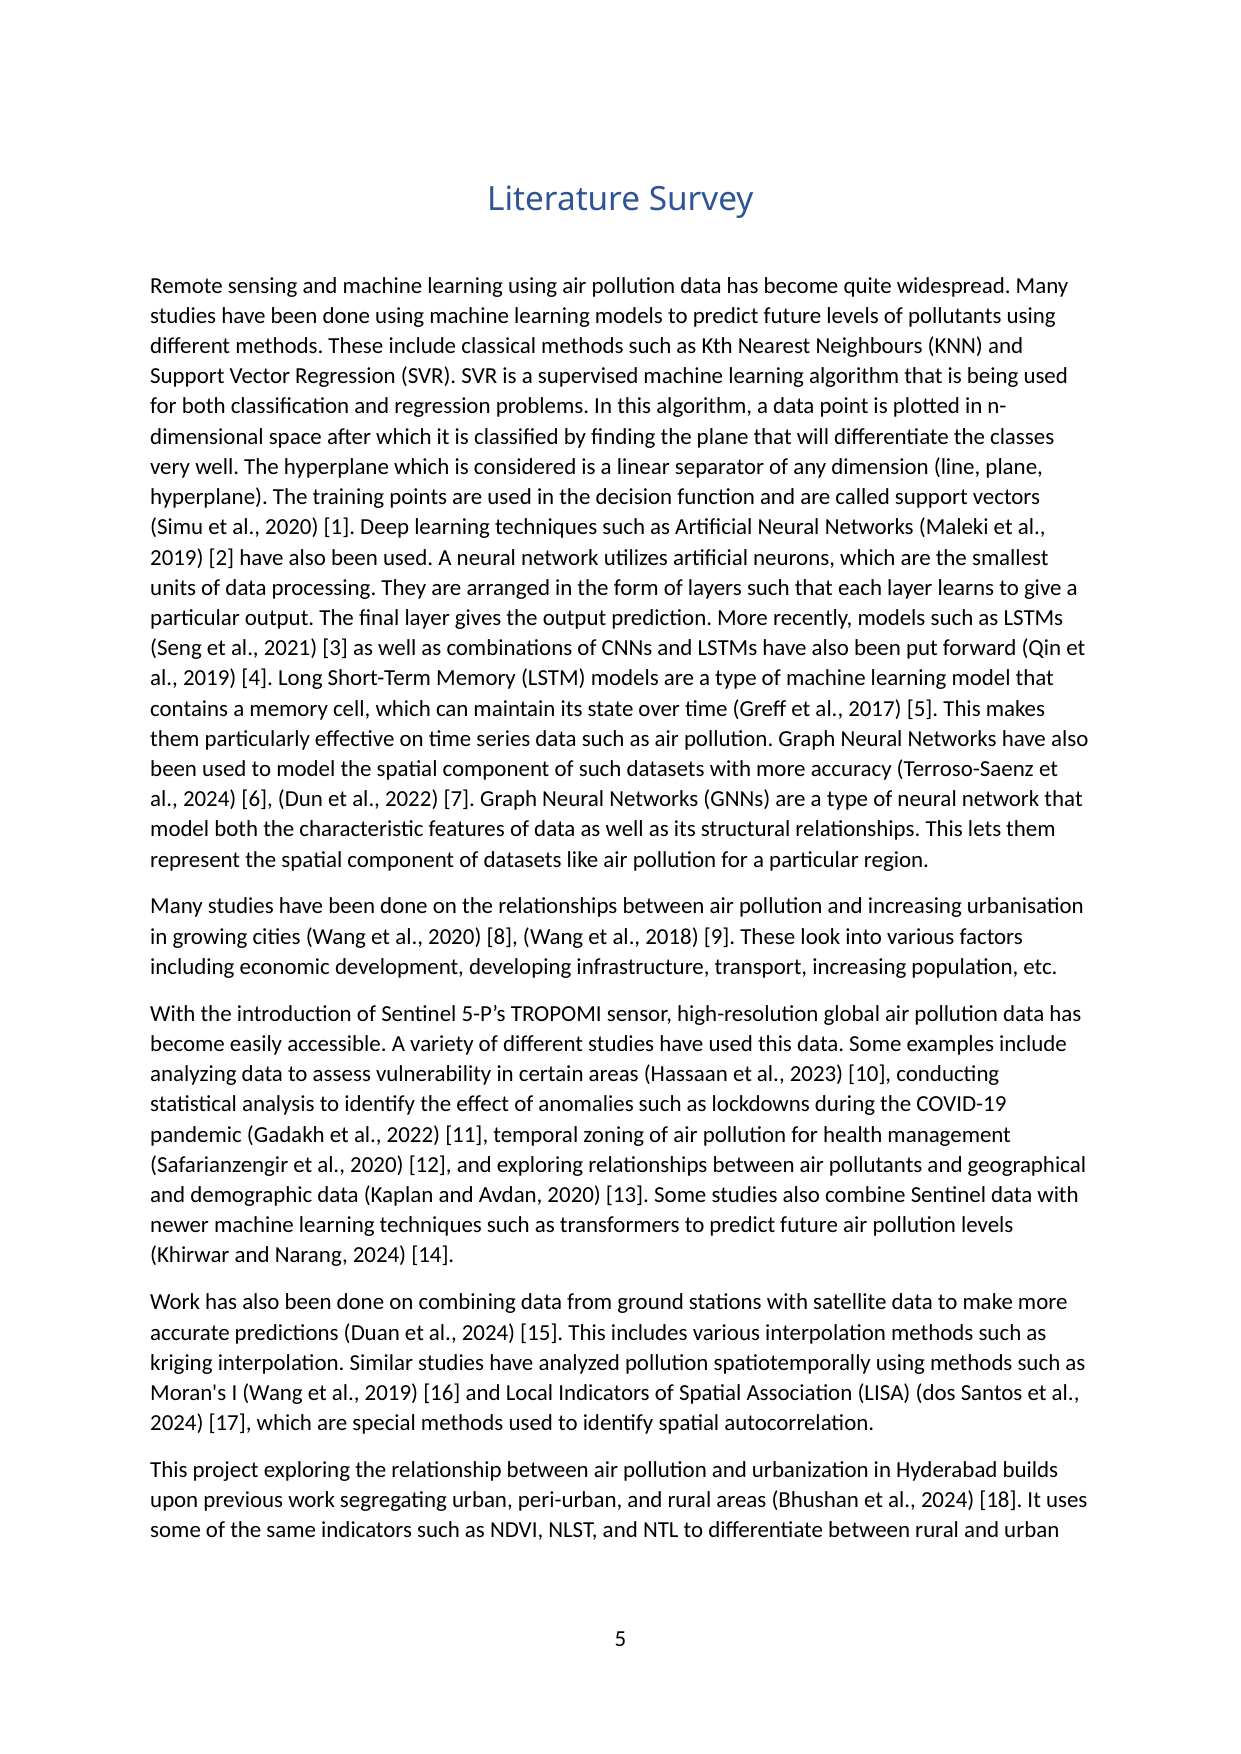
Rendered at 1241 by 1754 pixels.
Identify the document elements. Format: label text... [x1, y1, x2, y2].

subtitle Literature Survey [150, 175, 1090, 220]
text Remote sensing and machine learning using air pollution data has become quite widespread. Many studies have been done using machine learning models to predict future levels of pollutants using different methods. These include classical methods such as Kth Nearest Neighbours (KNN) and Support Vector Regression (SVR). SVR is a supervised machine learning algorithm that is being used for both classification and regression problems. In this algorithm, a data point is plotted in n-dimensional space after which it is classified by finding the plane that will differentiate the classes very well. The hyperplane which is considered is a linear separator of any dimension (line, plane, hyperplane). The training points are used in the decision function and are called support vectors (Simu et al., 2020) [1]. Deep learning techniques such as Artificial Neural Networks (Maleki et al., 2019) [2] have also been used. A neural network utilizes artificial neurons, which are the smallest units of data processing. They are arranged in the form of layers such that each layer learns to give a particular output. The final layer gives the output prediction. More recently, models such as LSTMs (Seng et al., 2021) [3] as well as combinations of CNNs and LSTMs have also been put forward (Qin et al., 2019) [4]. Long Short-Term Memory (LSTM) models are a type of machine learning model that contains a memory cell, which can maintain its state over time (Greff et al., 2017) [5]. This makes them particularly effective on time series data such as air pollution. Graph Neural Networks have also been used to model the spatial component of such datasets with more accuracy (Terroso-Saenz et al., 2024) [6], (Dun et al., 2022) [7]. Graph Neural Networks (GNNs) are a type of neural network that model both the characteristic features of data as well as its structural relationships. This lets them represent the spatial component of datasets like air pollution for a particular region. [150, 271, 1090, 873]
text With the introduction of Sentinel 5-P’s TROPOMI sensor, high-resolution global air pollution data has become easily accessible. A variety of different studies have used this data. Some examples include analyzing data to assess vulnerability in certain areas (Hassaan et al., 2023) [10], conducting statistical analysis to identify the effect of anomalies such as lockdowns during the COVID-19 pandemic (Gadakh et al., 2022) [11], temporal zoning of air pollution for health management (Safarianzengir et al., 2020) [12], and exploring relationships between air pollutants and geographical and demographic data (Kaplan and Avdan, 2020) [13]. Some studies also combine Sentinel data with newer machine learning techniques such as transformers to predict future air pollution levels (Khirwar and Narang, 2024) [14]. [150, 999, 1090, 1269]
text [150, 1455, 1090, 1544]
text Many studies have been done on the relationships between air pollution and increasing urbanisation in growing cities (Wang et al., 2020) [8], (Wang et al., 2018) [9]. These look into various factors including economic development, developing infrastructure, transport, increasing population, etc. [150, 892, 1090, 980]
text Work has also been done on combining data from ground stations with satellite data to make more accurate predictions (Duan et al., 2024) [15]. This includes various interpolation methods such as kriging interpolation. Similar studies have analyzed pollution spatiotemporally using methods such as Moran's I (Wang et al., 2019) [16] and Local Indicators of Spatial Association (LISA) (dos Santos et al., 2024) [17], which are special methods used to identify spatial autocorrelation. [150, 1287, 1090, 1436]
